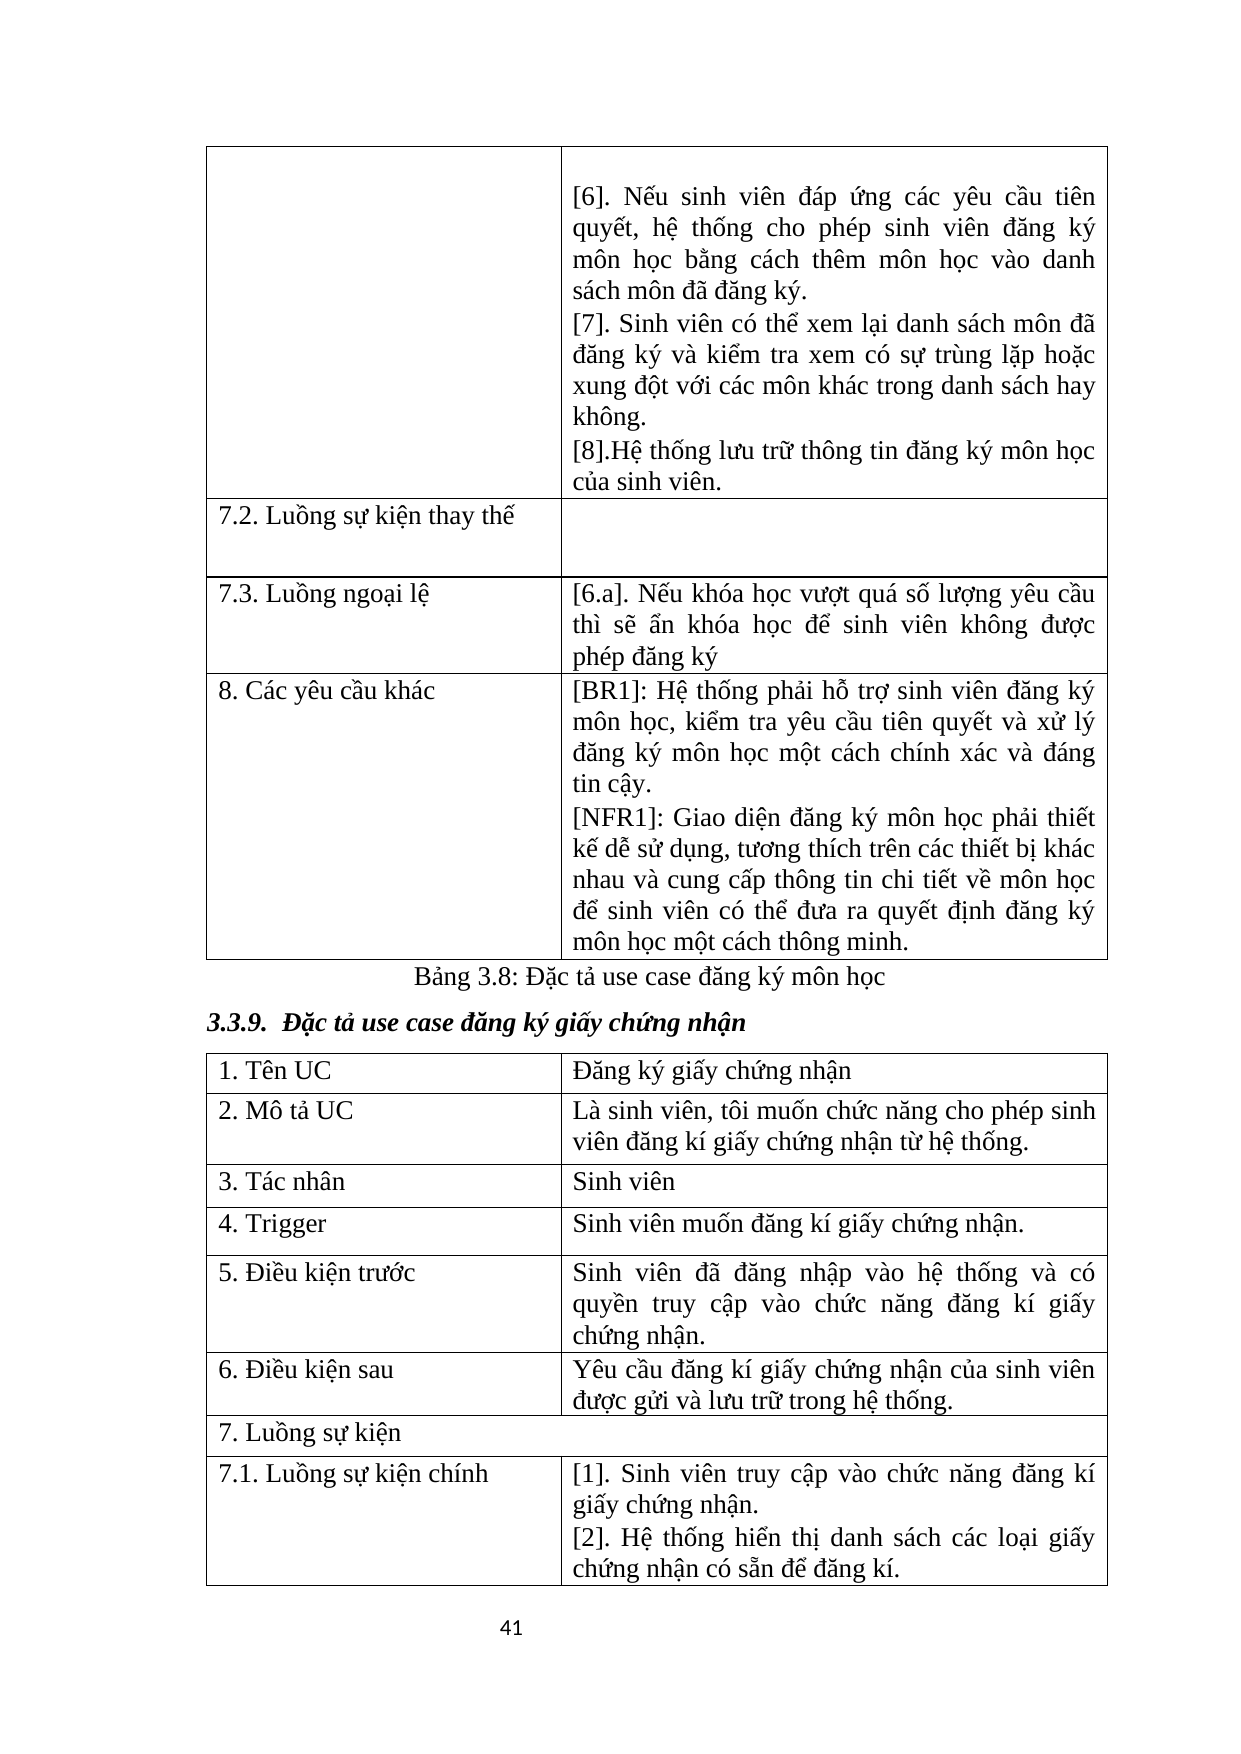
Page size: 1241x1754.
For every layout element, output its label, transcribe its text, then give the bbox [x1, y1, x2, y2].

table_cell Sinh viên muốn đăng kí giấy chứng nhận. [562, 1208, 1107, 1255]
list Bảng 3.8: Đặc tả use case đăng ký môn học [177, 959, 1122, 991]
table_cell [207, 147, 561, 498]
table_cell 5. Điều kiện trước [207, 1256, 561, 1352]
table_cell [6.a]. Nếu khóa học vượt quá số lượng yêu cầu thì sẽ ẩn khóa học để sinh viên không được phép đăng ký [562, 578, 1107, 673]
table_cell 7.2. Luồng sự kiện thay thế [207, 499, 561, 576]
table_cell 7. Luồng sự kiện [207, 1416, 1107, 1456]
table_cell 8. Các yêu cầu khác [207, 674, 561, 958]
table_cell 4. Trigger [207, 1208, 561, 1255]
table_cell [562, 1457, 1107, 1585]
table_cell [207, 1457, 561, 1585]
table_cell Là sinh viên, tôi muốn chức năng cho phép sinh viên đăng kí giấy chứng nhận từ hệ thống. [562, 1094, 1107, 1164]
table_cell 3. Tác nhân [207, 1165, 561, 1207]
table_cell Yêu cầu đăng kí giấy chứng nhận của sinh viên được gửi và lưu trữ trong hệ thống. [562, 1353, 1107, 1415]
list Đặc tả use case đăng ký giấy chứng nhận [207, 1006, 1122, 1037]
table_cell 7.3. Luồng ngoại lệ [207, 578, 561, 673]
table_cell Sinh viên đã đăng nhập vào hệ thống và có quyền truy cập vào chức năng đăng kí giấy chứng nhận. [562, 1256, 1107, 1352]
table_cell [562, 147, 1107, 498]
table_cell [BR1]: Hệ thống phải hỗ trợ sinh viên đăng ký môn học, kiểm tra yêu cầu tiên quyết và xử lý đăng ký môn học một cách chính xác và đáng tin cậy. [NFR1]: Giao diện đăng ký môn học phải thiết kế dễ sử dụng, tương thích trên các thiết bị khác nhau và cung cấp thông tin chi tiết về môn học để sinh viên có thể đưa ra quyết định đăng ký môn học một cách thông minh. [562, 674, 1107, 958]
table_header Đăng ký giấy chứng nhận [562, 1054, 1107, 1093]
table_cell Sinh viên [562, 1165, 1107, 1207]
table_cell [562, 499, 1107, 576]
table_header 1. Tên UC [207, 1054, 561, 1093]
table_cell 6. Điều kiện sau [207, 1353, 561, 1415]
table_cell 2. Mô tả UC [207, 1094, 561, 1164]
